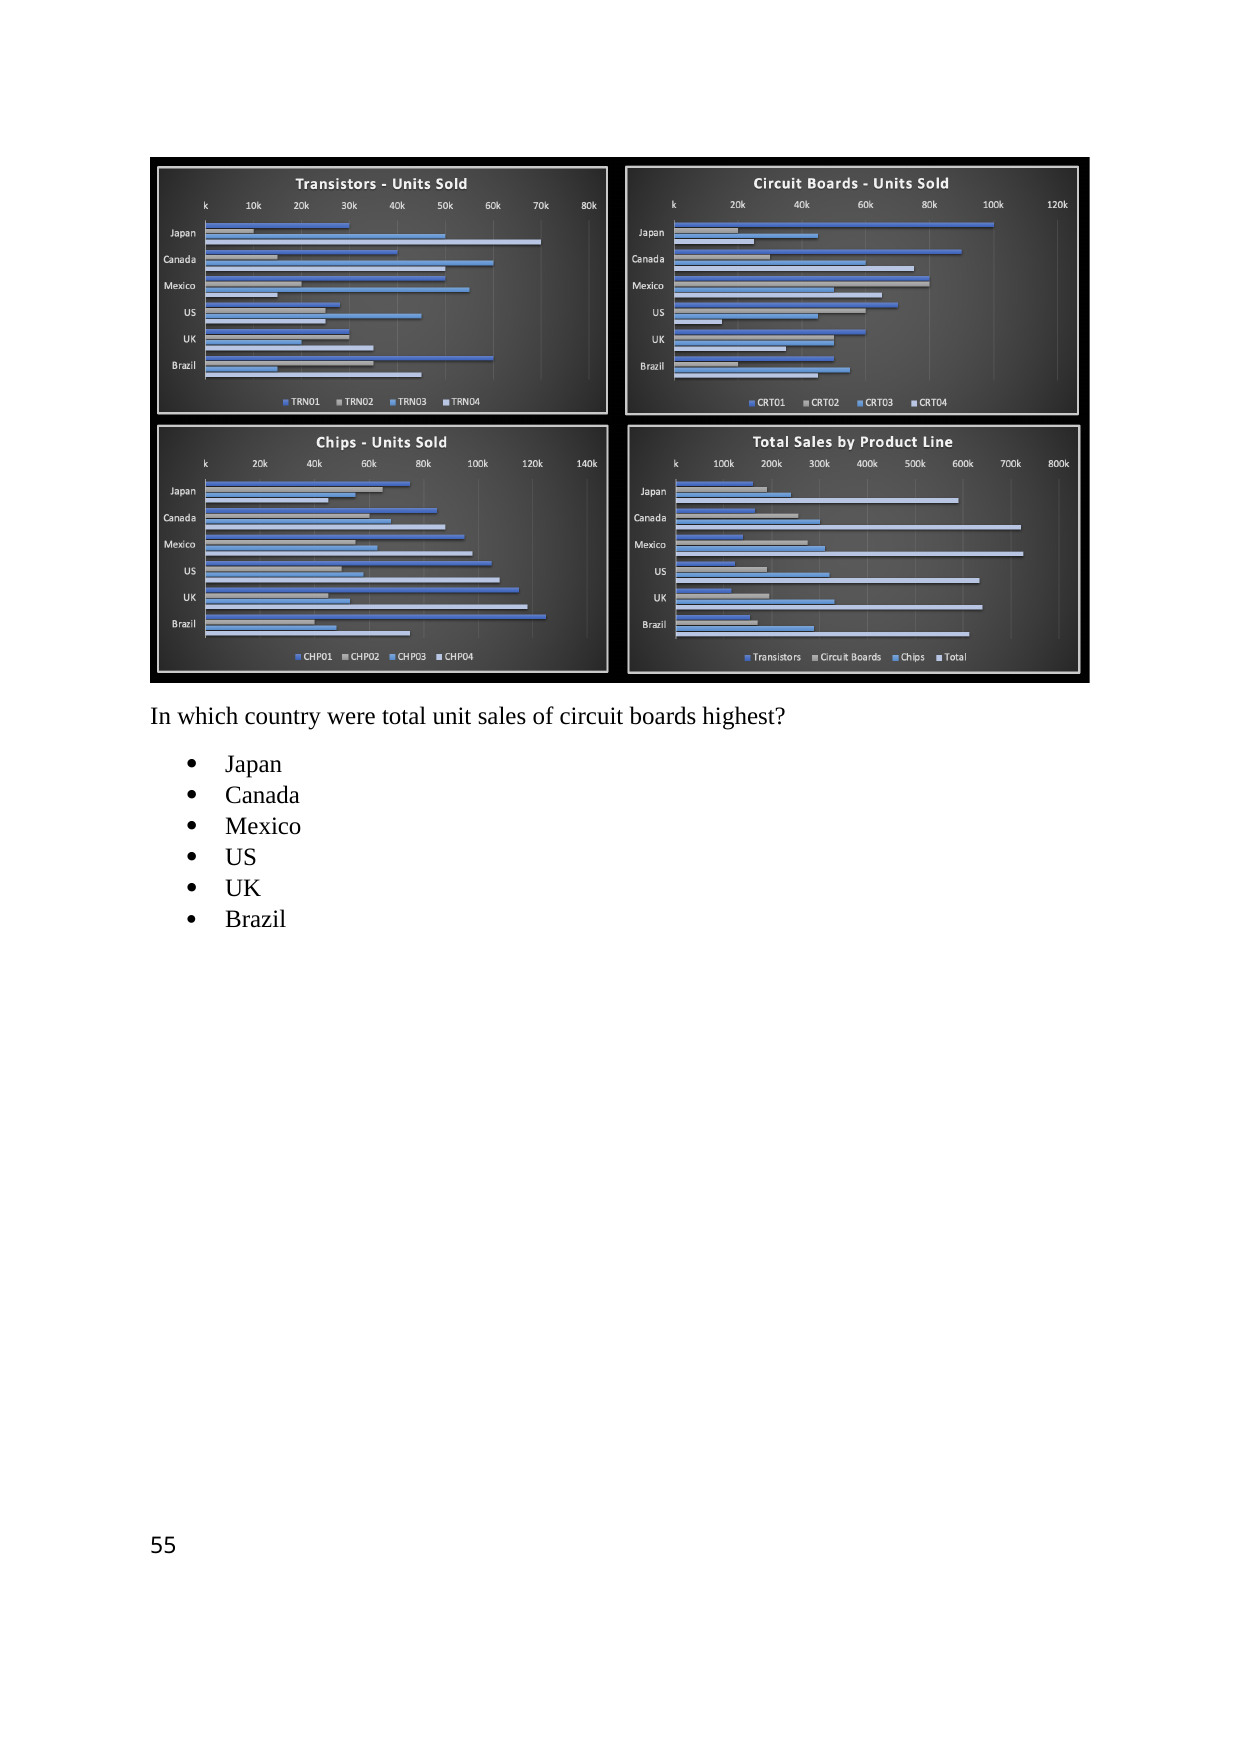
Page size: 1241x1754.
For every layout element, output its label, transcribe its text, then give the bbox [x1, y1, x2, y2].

list Canada [187, 780, 1090, 809]
list Japan [187, 749, 1090, 778]
text In which country were total unit sales of circuit boards highest? [150, 701, 1090, 730]
list Brazil [187, 904, 1090, 933]
list US [187, 842, 1090, 871]
list UK [187, 873, 1090, 902]
picture [150, 157, 1090, 683]
list Mexico [187, 811, 1090, 840]
